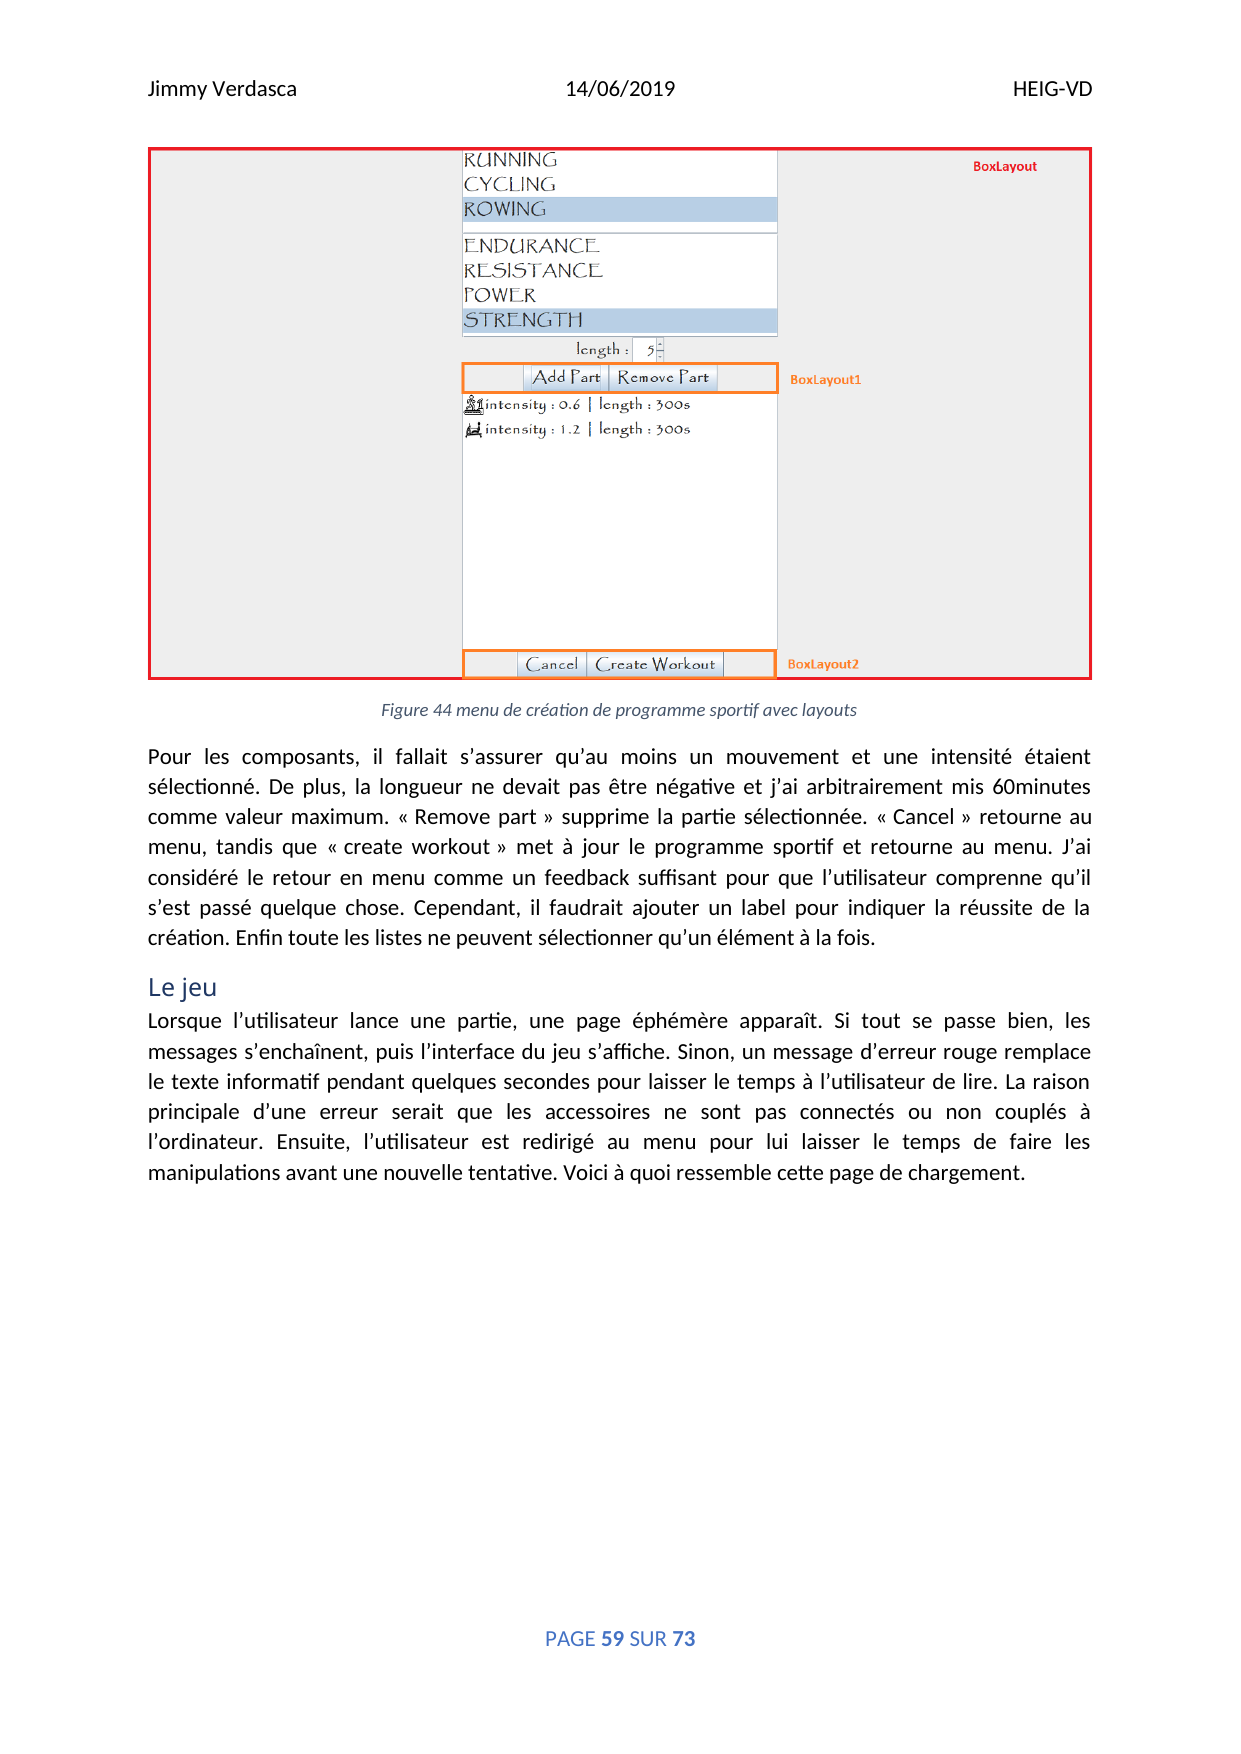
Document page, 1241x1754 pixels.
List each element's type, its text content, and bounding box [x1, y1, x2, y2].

picture [147, 147, 1093, 680]
subtitle Le jeu [148, 970, 1093, 1004]
text Pour les composants, il fallait s’assurer qu’au moins un mouvement et une intensité étaient sélectionné. De plus, la longueur ne devait pas être négative et j’ai arbitrairement mis 60minutes comme valeur maximum. « Remove part » supprime la partie sélectionnée. « Cancel » retourne au menu, tandis que « create workout » met à jour le programme sportif et retourne au menu. J’ai considéré le retour en menu comme un feedback suffisant pour que l’utilisateur comprenne qu’il s’est passé quelque chose. Cependant, il faudrait ajouter un label pour indiquer la réussite de la création. Enfin toute les listes ne peuvent sélectionner qu’un élément à la fois. [148, 742, 1093, 951]
text Lorsque l’utilisateur lance une partie, une page éphémère apparaît. Si tout se passe bien, les messages s’enchaînent, puis l’interface du jeu s’affiche. Sinon, un message d’erreur rouge remplace le texte informatif pendant quelques secondes pour laisser le temps à l’utilisateur de lire. La raison principale d’une erreur serait que les accessoires ne sont pas connectés ou non couplés à l’ordinateur. Ensuite, l’utilisateur est redirigé au menu pour lui laisser le temps de faire les manipulations avant une nouvelle tentative. Voici à quoi ressemble cette page de chargement. [148, 1007, 1093, 1186]
